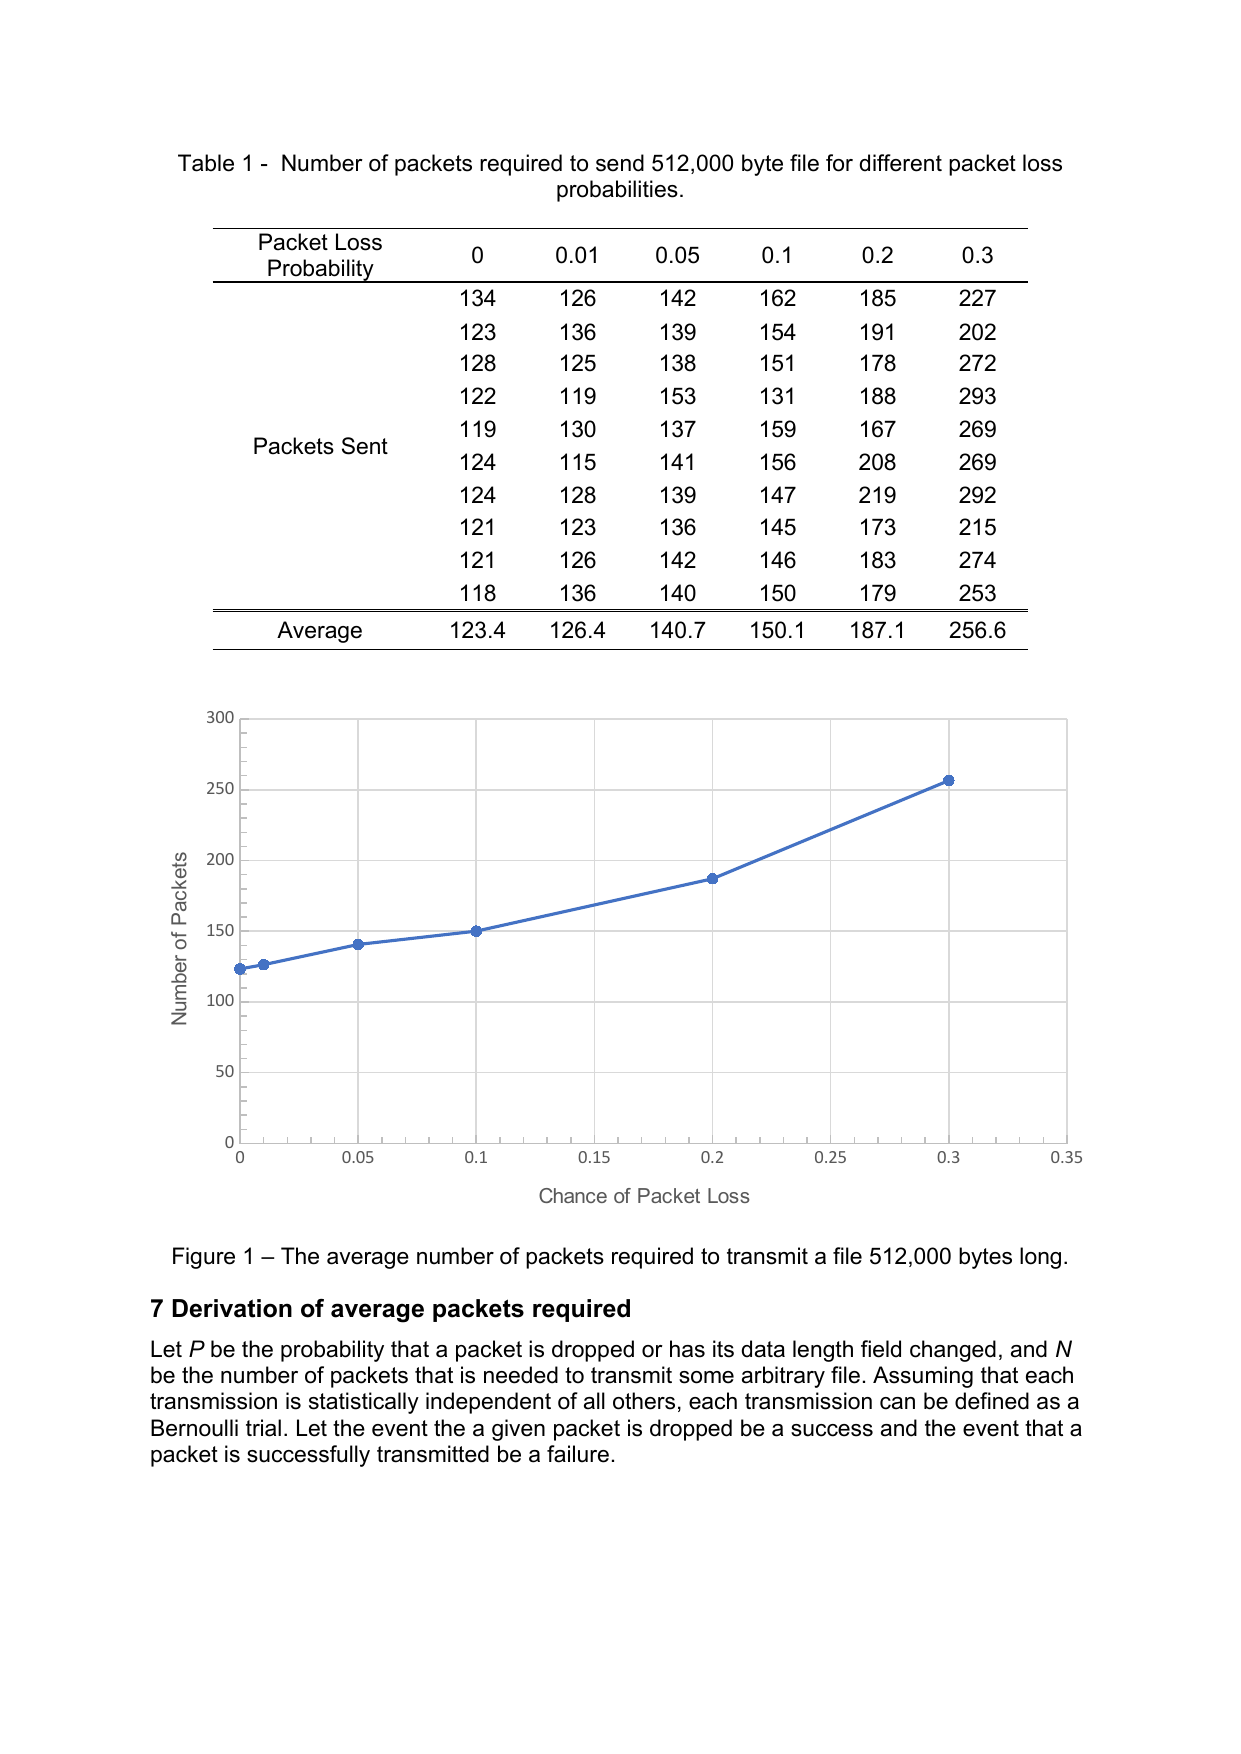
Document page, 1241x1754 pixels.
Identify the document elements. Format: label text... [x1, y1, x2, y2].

table_cell 115 [528, 446, 627, 478]
table_cell 140 [628, 577, 727, 609]
table_cell 274 [928, 544, 1027, 577]
table_cell 131 [728, 380, 827, 413]
table_header 0.3 [928, 229, 1027, 281]
table_cell 156 [728, 446, 827, 478]
table_cell 256.6 [928, 612, 1027, 649]
table_cell 141 [628, 446, 727, 478]
table_cell 202 [928, 314, 1027, 347]
table_cell 119 [428, 413, 527, 446]
subtitle 7 Derivation of average packets required [150, 1294, 1090, 1323]
table_cell 140.7 [628, 612, 727, 649]
table_cell 227 [928, 283, 1027, 314]
table_cell Average [213, 612, 427, 649]
text Let P be the probability that a packet is dropped or has its data length field changed, and N be the number of packets that is needed to transmit some arbitrary file. Assuming that each transmission is statistically independent of all others, each transmission can be defined as a Bernoulli trial. Let the event the a given packet is dropped be a success and the event that a packet is successfully transmitted be a failure. [150, 1336, 1090, 1467]
table_cell 185 [828, 283, 927, 314]
table_cell 219 [828, 478, 927, 511]
table_cell 126 [528, 544, 627, 577]
table_cell 142 [628, 283, 727, 314]
table_cell 130 [528, 413, 627, 446]
table_cell 126 [528, 283, 627, 314]
table_cell 159 [728, 413, 827, 446]
table_cell 118 [428, 577, 527, 609]
table_cell 146 [728, 544, 827, 577]
table_cell 147 [728, 478, 827, 511]
table_cell 128 [528, 478, 627, 511]
table_cell 123 [428, 314, 527, 347]
table_cell Packets Sent [213, 283, 427, 609]
table_cell 121 [428, 511, 527, 544]
table_header [150, 702, 1090, 1243]
table_cell 151 [728, 347, 827, 380]
table_cell 293 [928, 380, 1027, 413]
table_cell 191 [828, 314, 927, 347]
table_cell 126.4 [528, 612, 627, 649]
table_cell 292 [928, 478, 1027, 511]
table_cell 179 [828, 577, 927, 609]
table_cell 208 [828, 446, 927, 478]
table_cell 119 [528, 380, 627, 413]
table_cell 150.1 [728, 612, 827, 649]
table_cell 138 [628, 347, 727, 380]
table_cell 145 [728, 511, 827, 544]
table_header 0 [428, 229, 527, 281]
table_cell 142 [628, 544, 727, 577]
table_cell 125 [528, 347, 627, 380]
table_cell 272 [928, 347, 1027, 380]
table_cell 183 [828, 544, 927, 577]
table_cell 137 [628, 413, 727, 446]
table_header 0.01 [528, 229, 627, 281]
table_cell 139 [628, 314, 727, 347]
table_cell 122 [428, 380, 527, 413]
table_cell 162 [728, 283, 827, 314]
table_cell 136 [528, 577, 627, 609]
table_cell 269 [928, 446, 1027, 478]
table_cell 253 [928, 577, 1027, 609]
table_cell 136 [628, 511, 727, 544]
table_cell 123 [528, 511, 627, 544]
table_header 0.1 [728, 229, 827, 281]
table_cell 124 [428, 478, 527, 511]
table_cell 215 [928, 511, 1027, 544]
table_cell 150 [728, 577, 827, 609]
table_cell 187.1 [828, 612, 927, 649]
text Table 1 - Number of packets required to send 512,000 byte file for different packet loss probabilities. [150, 150, 1090, 203]
table_cell 136 [528, 314, 627, 347]
table_cell 173 [828, 511, 927, 544]
table_header 0.2 [828, 229, 927, 281]
table_cell 121 [428, 544, 527, 577]
table_cell 167 [828, 413, 927, 446]
table_header Packet Loss Probability [213, 229, 427, 281]
table_cell 153 [628, 380, 727, 413]
table_cell 134 [428, 283, 527, 314]
table_cell 124 [428, 446, 527, 478]
table_header 0.05 [628, 229, 727, 281]
table_cell 188 [828, 380, 927, 413]
table_cell 269 [928, 413, 1027, 446]
table_cell 123.4 [428, 612, 527, 649]
table_cell 128 [428, 347, 527, 380]
table_cell Figure 1 – The average number of packets required to transmit a file 512,000 bytes long. [150, 1243, 1090, 1294]
table_cell 178 [828, 347, 927, 380]
table_cell 154 [728, 314, 827, 347]
table_cell 139 [628, 478, 727, 511]
